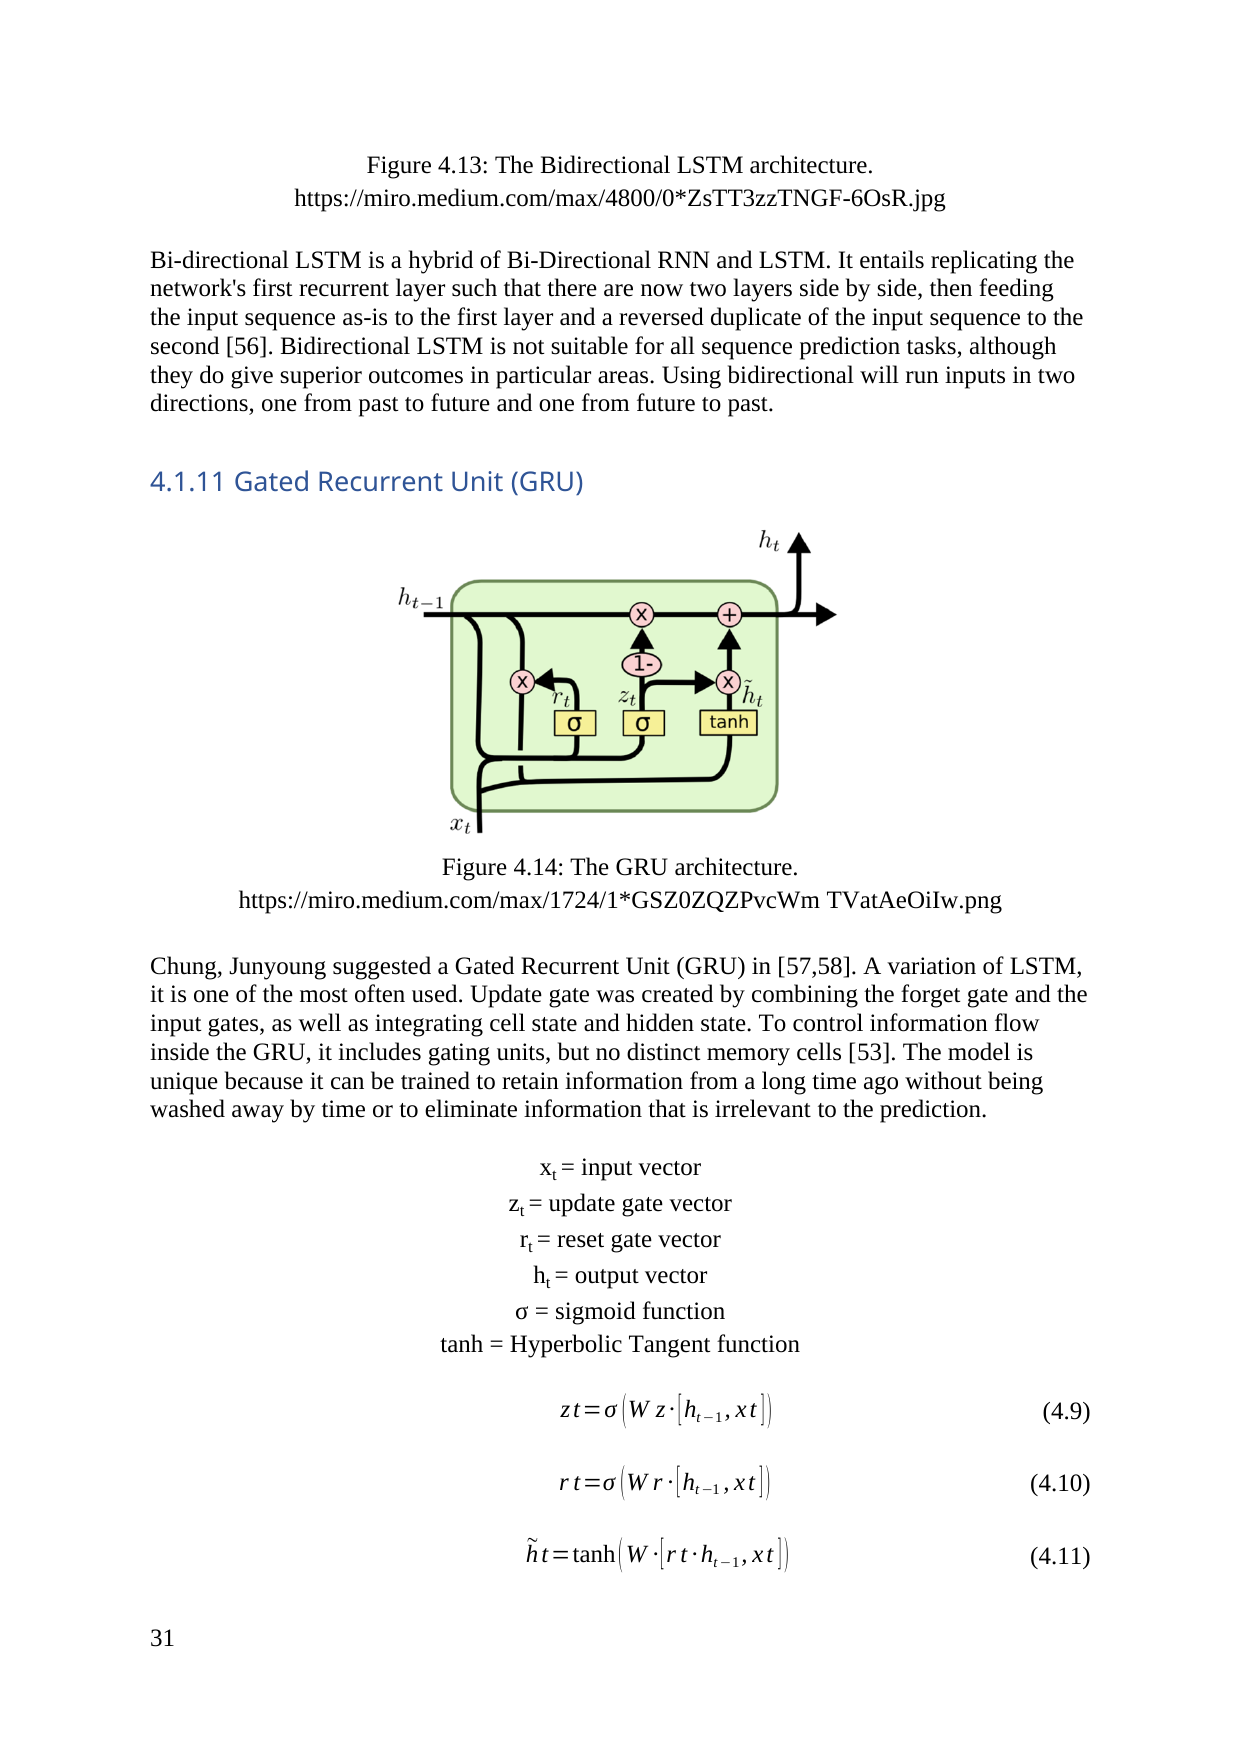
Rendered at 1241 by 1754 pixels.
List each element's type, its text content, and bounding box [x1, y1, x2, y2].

subtitle 4.1.11 Gated Recurrent Unit (GRU) [150, 462, 1090, 499]
text Figure 4.13: The Bidirectional LSTM architecture. https://miro.medium.com/max/4800/0*ZsTT3zzTNGF-6OsR.jpg [150, 150, 1090, 212]
text Figure 4.14: The GRU architecture. https://miro.medium.com/max/1724/1*GSZ0ZQZPvcWm TVatAeOiIw.png [150, 852, 1090, 913]
text Chung, Junyoung suggested a Gated Recurrent Unit (GRU) in [57,58]. A variation of LSTM, it is one of the most often used. Update gate was created by combining the forget gate and the input gates, as well as integrating cell state and hidden state. To control information flow inside the GRU, it includes gating units, but no distinct memory cells [53]. The model is unique because it can be trained to retain information from a long time ago without being washed away by time or to eliminate information that is irrelevant to the prediction. [150, 951, 1090, 1123]
text xt = input vector zt = update gate vector rt = reset gate vector ht = output vector σ = sigmoid function tanh = Hyperbolic Tangent function [150, 1152, 1090, 1358]
text (4.10) [150, 1464, 1090, 1502]
text Bi-directional LSTM is a hybrid of Bi-Directional RNN and LSTM. It entails replicating the network's first recurrent layer such that there are now two layers side by side, then feeding the input sequence as-is to the first layer and a reversed duplicate of the input sequence to the second [56]. Bidirectional LSTM is not suitable for all sequence prediction tasks, although they do give superior outcomes in particular areas. Using bidirectional will run inputs in two directions, one from past to future and one from future to past. [150, 245, 1090, 417]
picture [373, 499, 867, 848]
text (4.9) [150, 1391, 1090, 1430]
text (4.11) [150, 1536, 1090, 1574]
